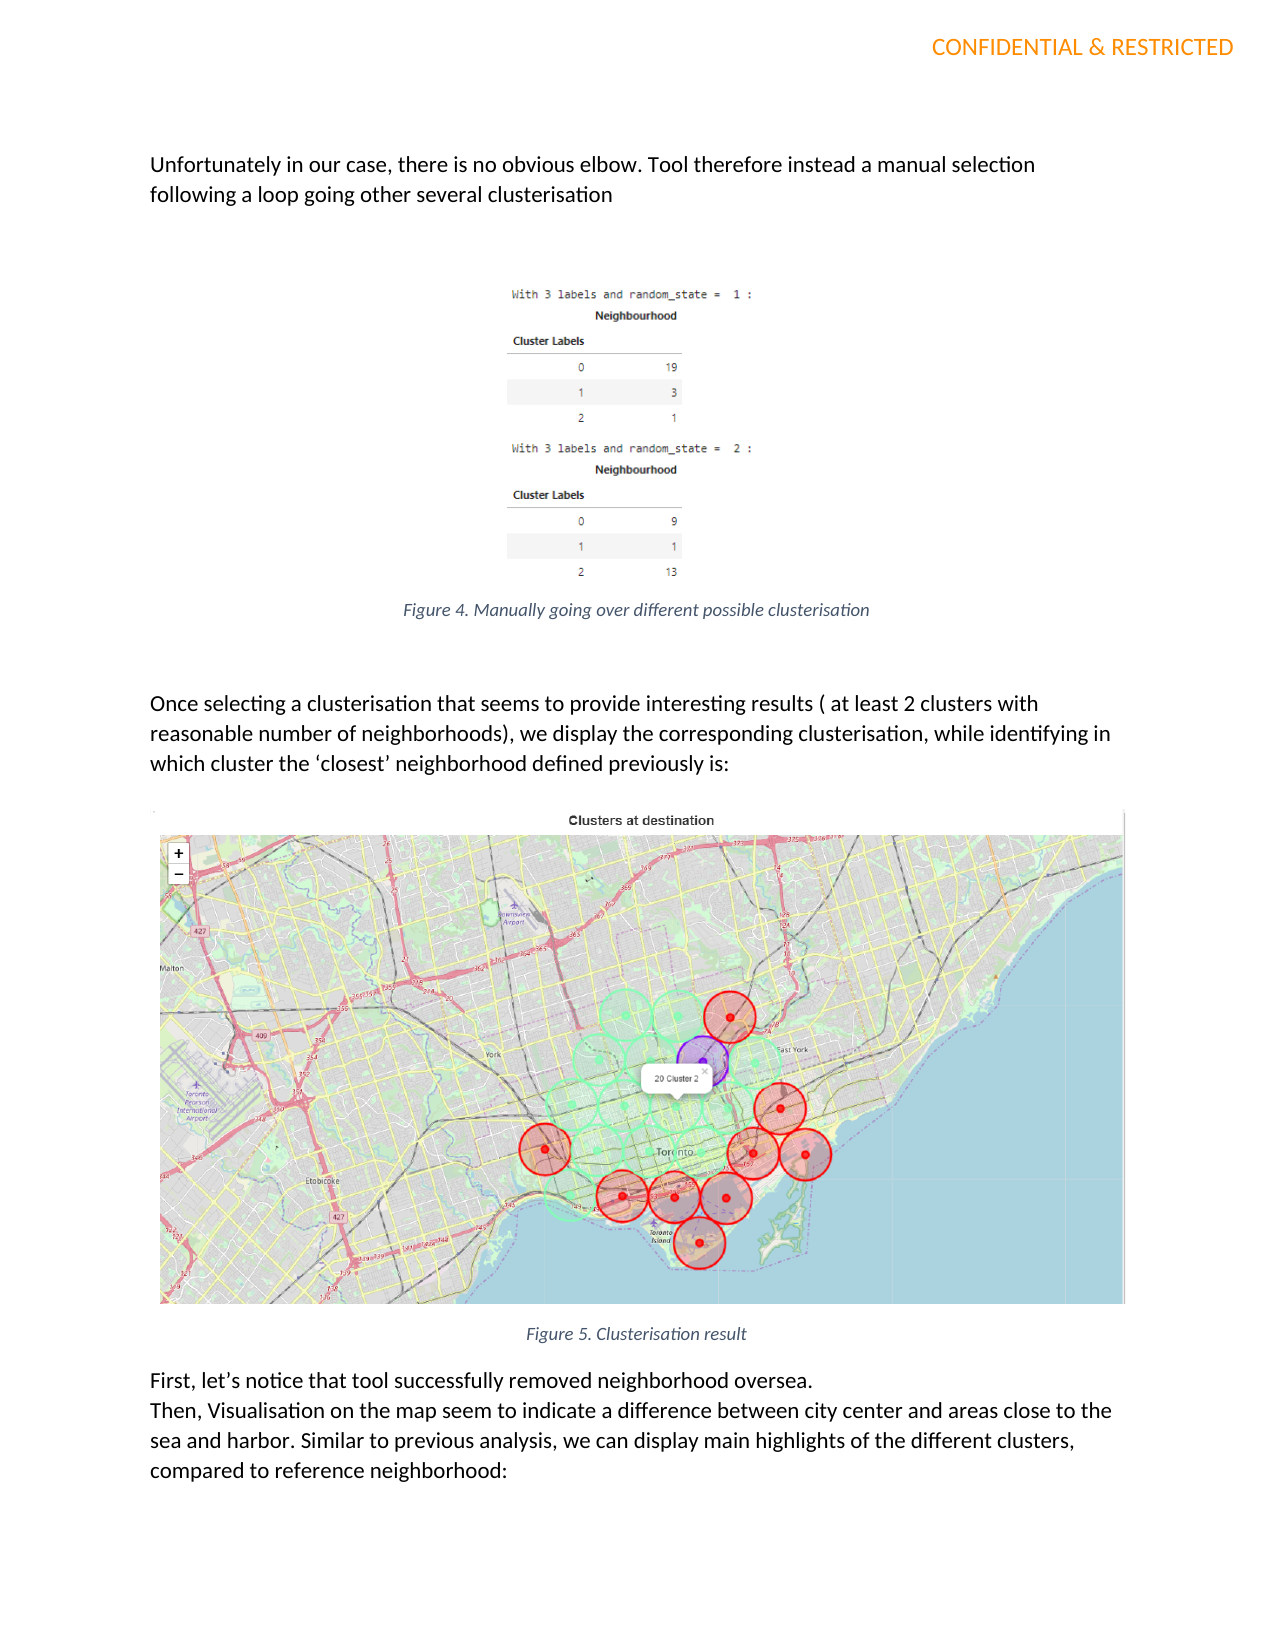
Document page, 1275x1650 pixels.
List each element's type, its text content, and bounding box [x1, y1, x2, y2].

text Unfortunately in our case, there is no obvious elbow. Tool therefore instead a manual selection following a loop going other several clusterisation [150, 150, 1125, 208]
picture [150, 809, 1125, 1304]
text First, let’s notice that tool successfully removed neighborhood oversea. Then, Visualisation on the map seem to indicate a difference between city center and areas close to the sea and harbor. Similar to previous analysis, we can display main highlights of the different clusters, compared to reference neighborhood: [150, 1366, 1125, 1484]
picture [505, 273, 770, 580]
text Figure 4. Manually going over different possible clusterisation [150, 598, 1125, 621]
text Once selecting a clusterisation that seems to provide interesting results ( at least 2 clusters with reasonable number of neighborhoods), we display the corresponding clusterisation, while identifying in which cluster the ‘closest’ neighborhood defined previously is: [150, 689, 1125, 809]
text Figure 5. Clusterisation result [150, 1322, 1125, 1345]
